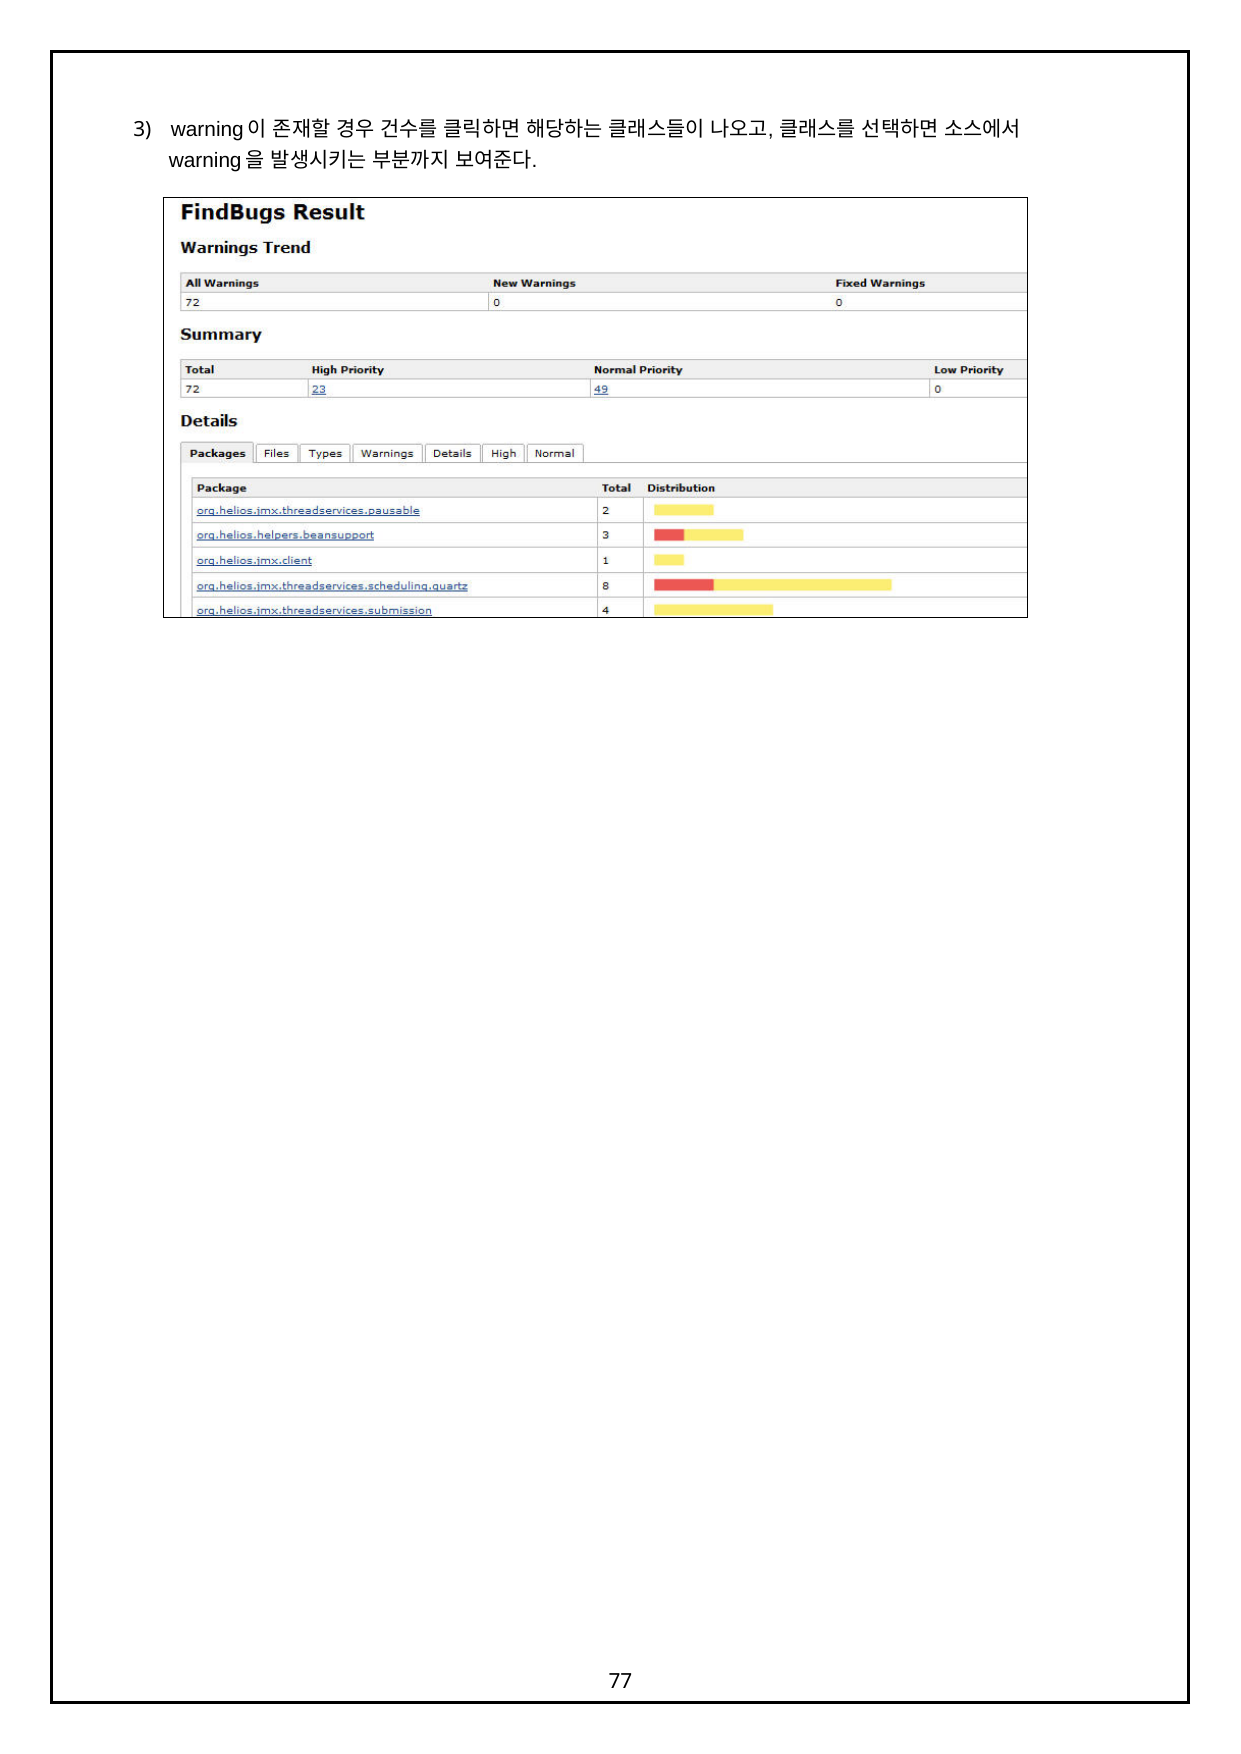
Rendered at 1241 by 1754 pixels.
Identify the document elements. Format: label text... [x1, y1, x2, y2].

list warning이 존재할 경우 건수를 클릭하면 해당하는 클래스들이 나오고, 클래스를 선택하면 소스에서 [133, 113, 1152, 143]
text warning을 발생시키는 부분까지 보여준다. [89, 143, 1152, 173]
picture [164, 198, 1027, 617]
